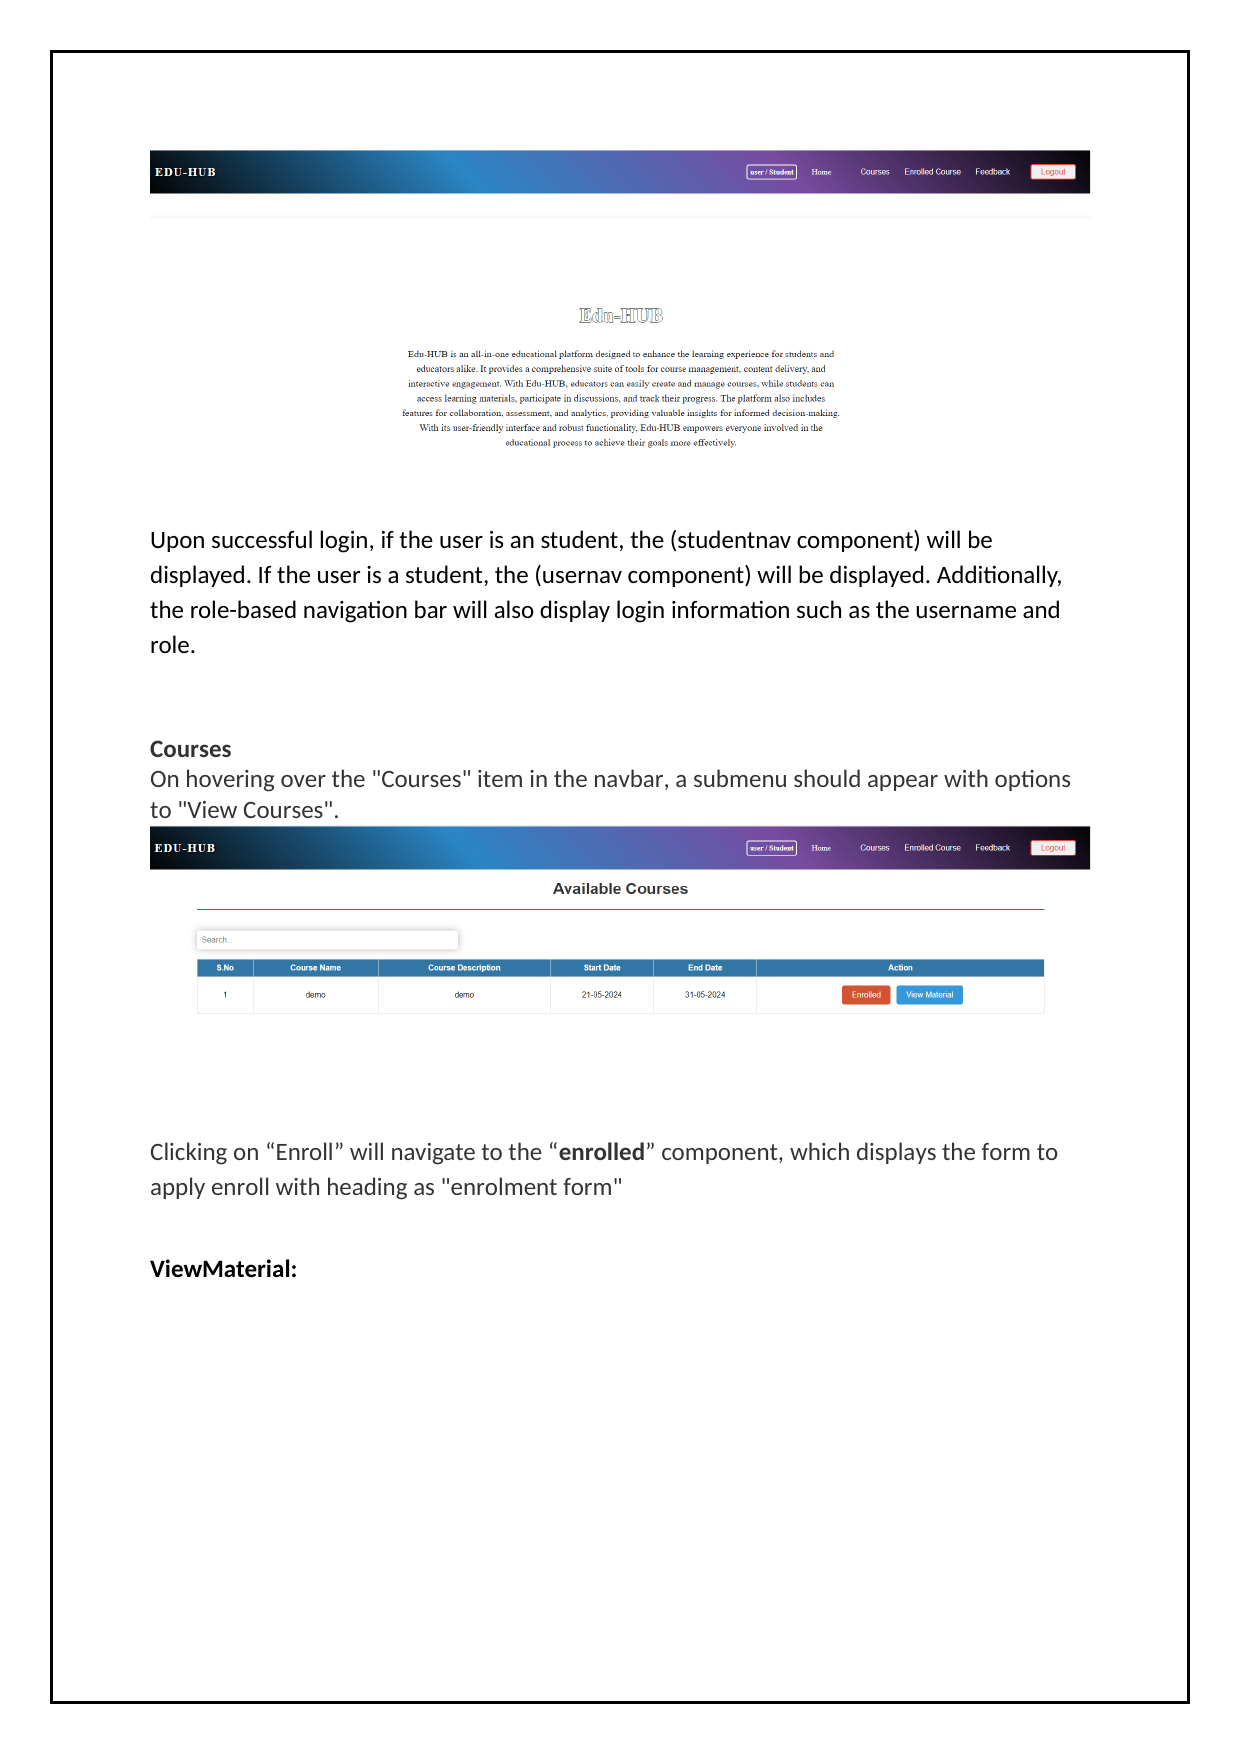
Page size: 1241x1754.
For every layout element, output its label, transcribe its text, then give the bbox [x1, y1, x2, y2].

text Courses [150, 733, 1090, 763]
text On hovering over the "Courses" item in the navbar, a submenu should appear with options to "View Courses". [150, 763, 1090, 824]
text ViewMaterial: [150, 1253, 1090, 1283]
picture [150, 824, 1091, 1106]
text Clicking on “Enroll” will navigate to the “enrolled” component, which displays the form to apply enroll with heading as "enrolment form" [150, 1136, 1090, 1201]
text Upon successful login, if the user is an student, the (studentnav component) will be displayed. If the user is a student, the (usernav component) will be displayed. Additionally, the role-based navigation bar will also display login information such as the username and role. [150, 524, 1090, 660]
picture [150, 150, 1091, 503]
